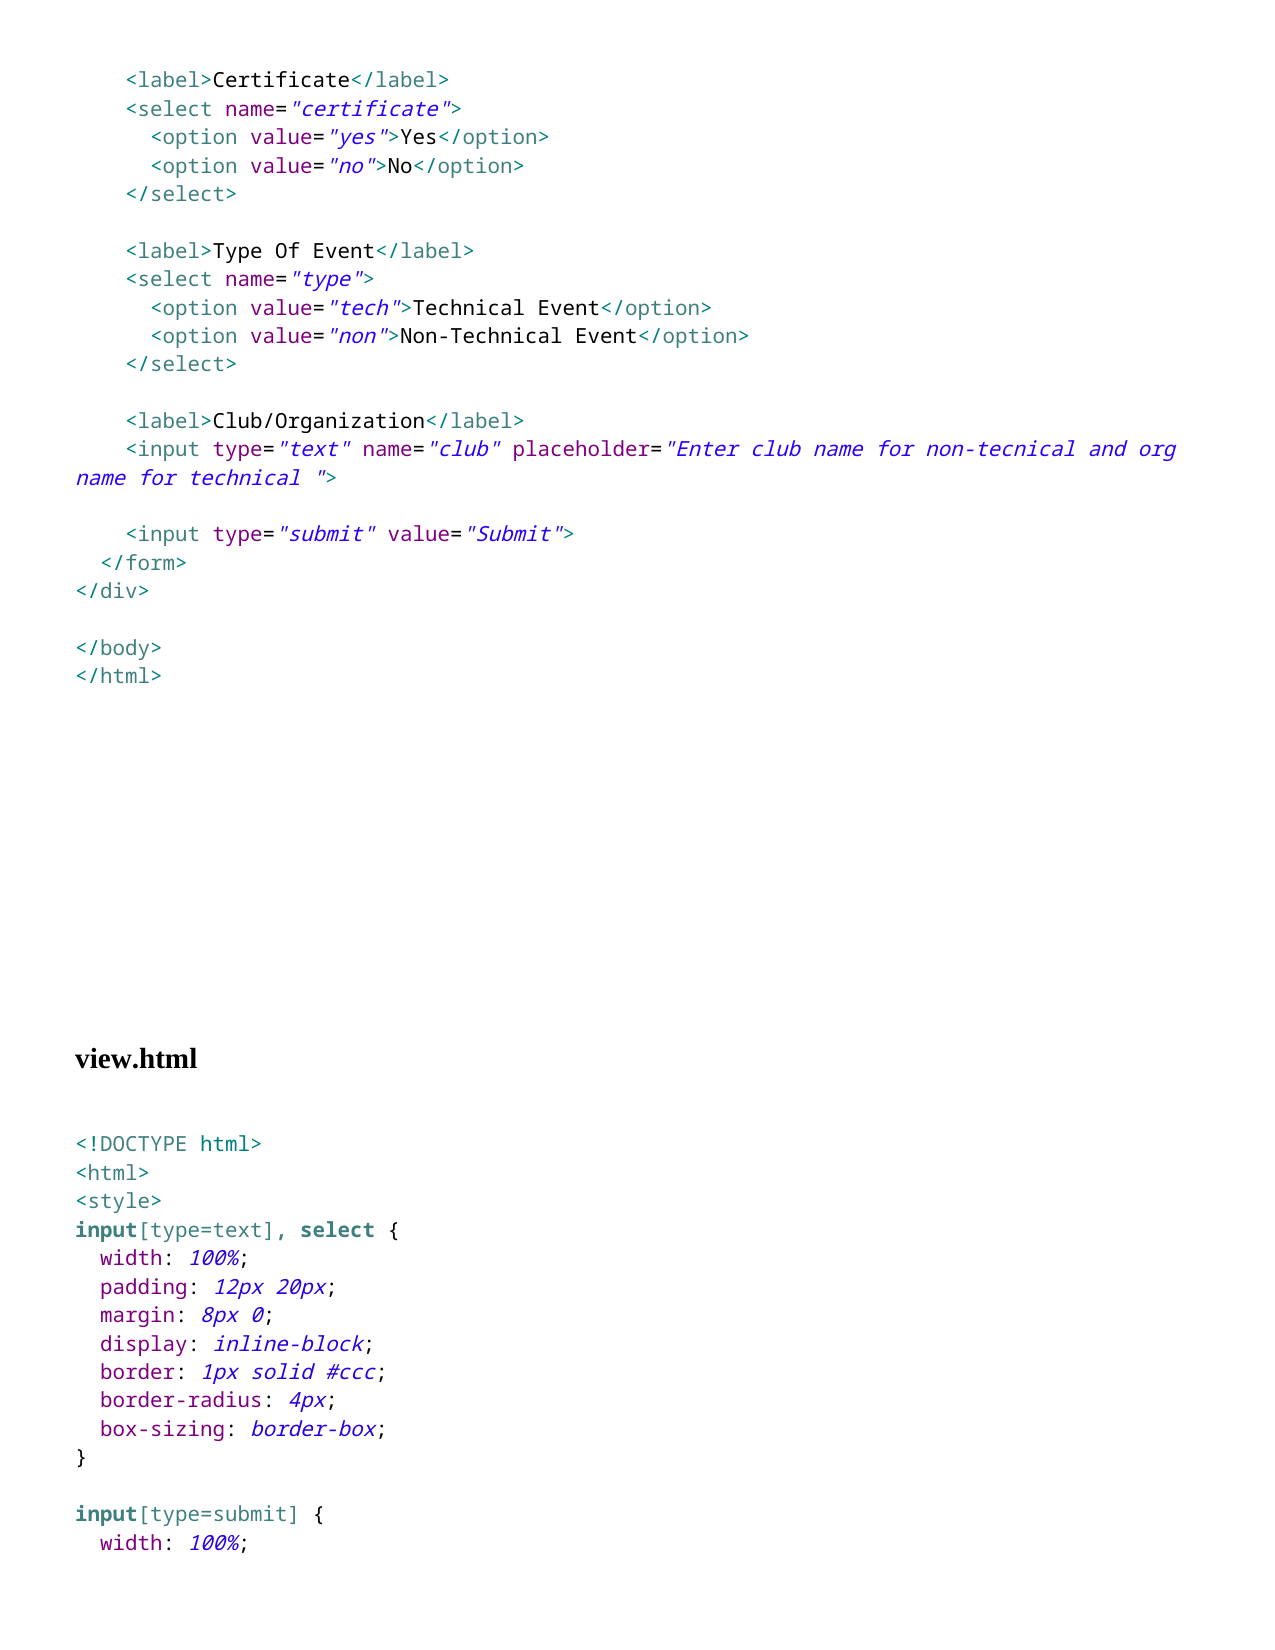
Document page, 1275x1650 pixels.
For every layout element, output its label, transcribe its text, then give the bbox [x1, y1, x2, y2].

text </html> [75, 662, 1209, 690]
text <style> [75, 1186, 1209, 1215]
text border-radius: 4px; [75, 1386, 1209, 1414]
text width: 100%; [75, 1528, 1209, 1556]
text <input type="submit" value="Submit"> [75, 519, 1209, 548]
text display: inline-block; [75, 1329, 1209, 1357]
text <select name="type"> [75, 264, 1209, 293]
text input[type=submit] { [75, 1499, 1209, 1528]
text padding: 12px 20px; [75, 1272, 1209, 1300]
text margin: 8px 0; [75, 1300, 1209, 1329]
text </div> [75, 576, 1209, 605]
text <option value="tech">Technical Event</option> [75, 293, 1209, 321]
text <select name="certificate"> [75, 94, 1209, 122]
text border: 1px solid #ccc; [75, 1357, 1209, 1386]
text } [75, 1442, 1209, 1471]
text <label>Club/Organization</label> [75, 406, 1209, 434]
text box-sizing: border-box; [75, 1414, 1209, 1442]
text view.html [75, 1042, 1209, 1075]
text width: 100%; [75, 1243, 1209, 1272]
text <label>Type Of Event</label> [75, 236, 1209, 264]
text </form> [75, 548, 1209, 576]
text <html> [75, 1158, 1209, 1186]
text <!DOCTYPE html> [75, 1129, 1209, 1158]
text <option value="yes">Yes</option> [75, 122, 1209, 151]
text </select> [75, 179, 1209, 208]
text <input type="text" name="club" placeholder="Enter club name for non-tecnical and org name for technical "> [75, 434, 1209, 491]
text </body> [75, 633, 1209, 662]
text <label>Certificate</label> [75, 66, 1209, 94]
text </select> [75, 349, 1209, 378]
text input[type=text], select { [75, 1215, 1209, 1243]
text <option value="no">No</option> [75, 151, 1209, 179]
text <option value="non">Non-Technical Event</option> [75, 321, 1209, 349]
